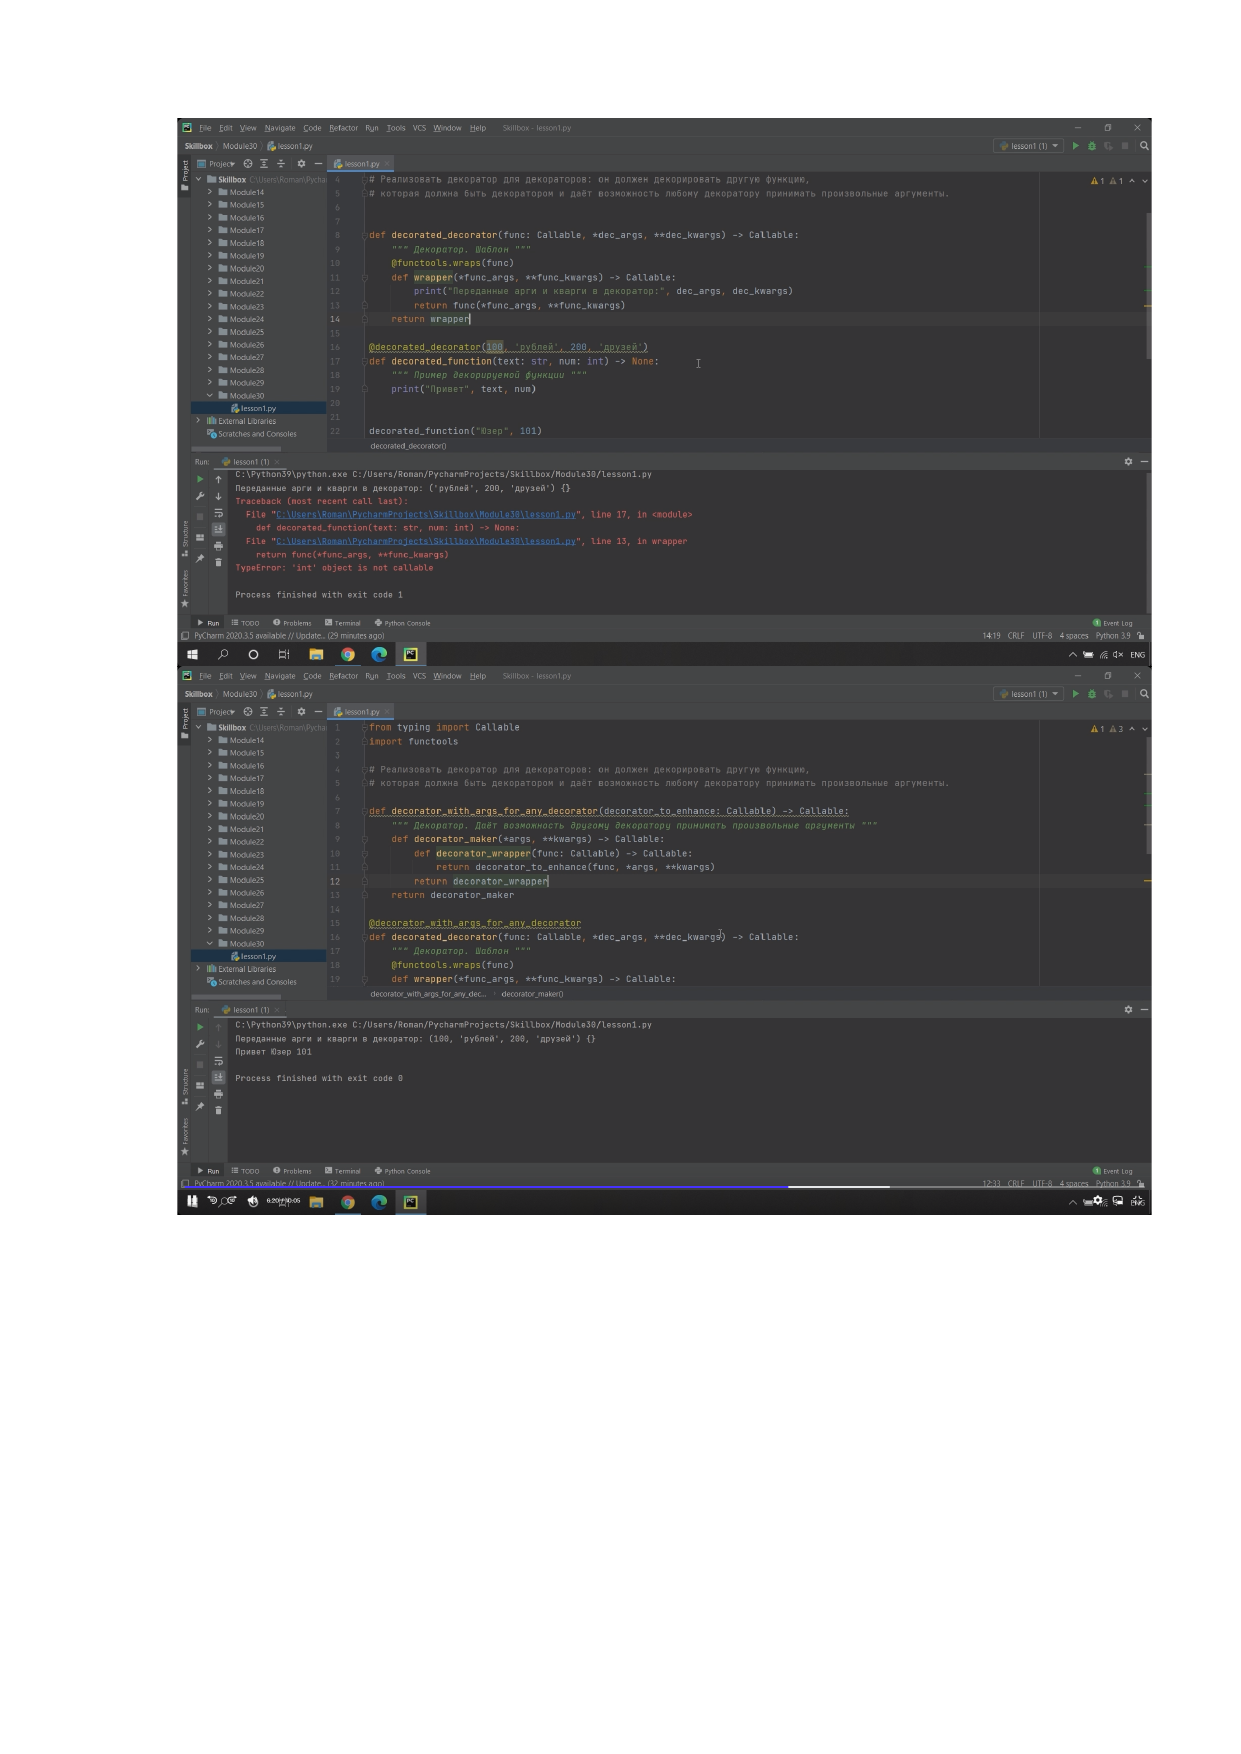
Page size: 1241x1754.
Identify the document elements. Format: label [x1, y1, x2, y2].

picture [177, 118, 1152, 1215]
